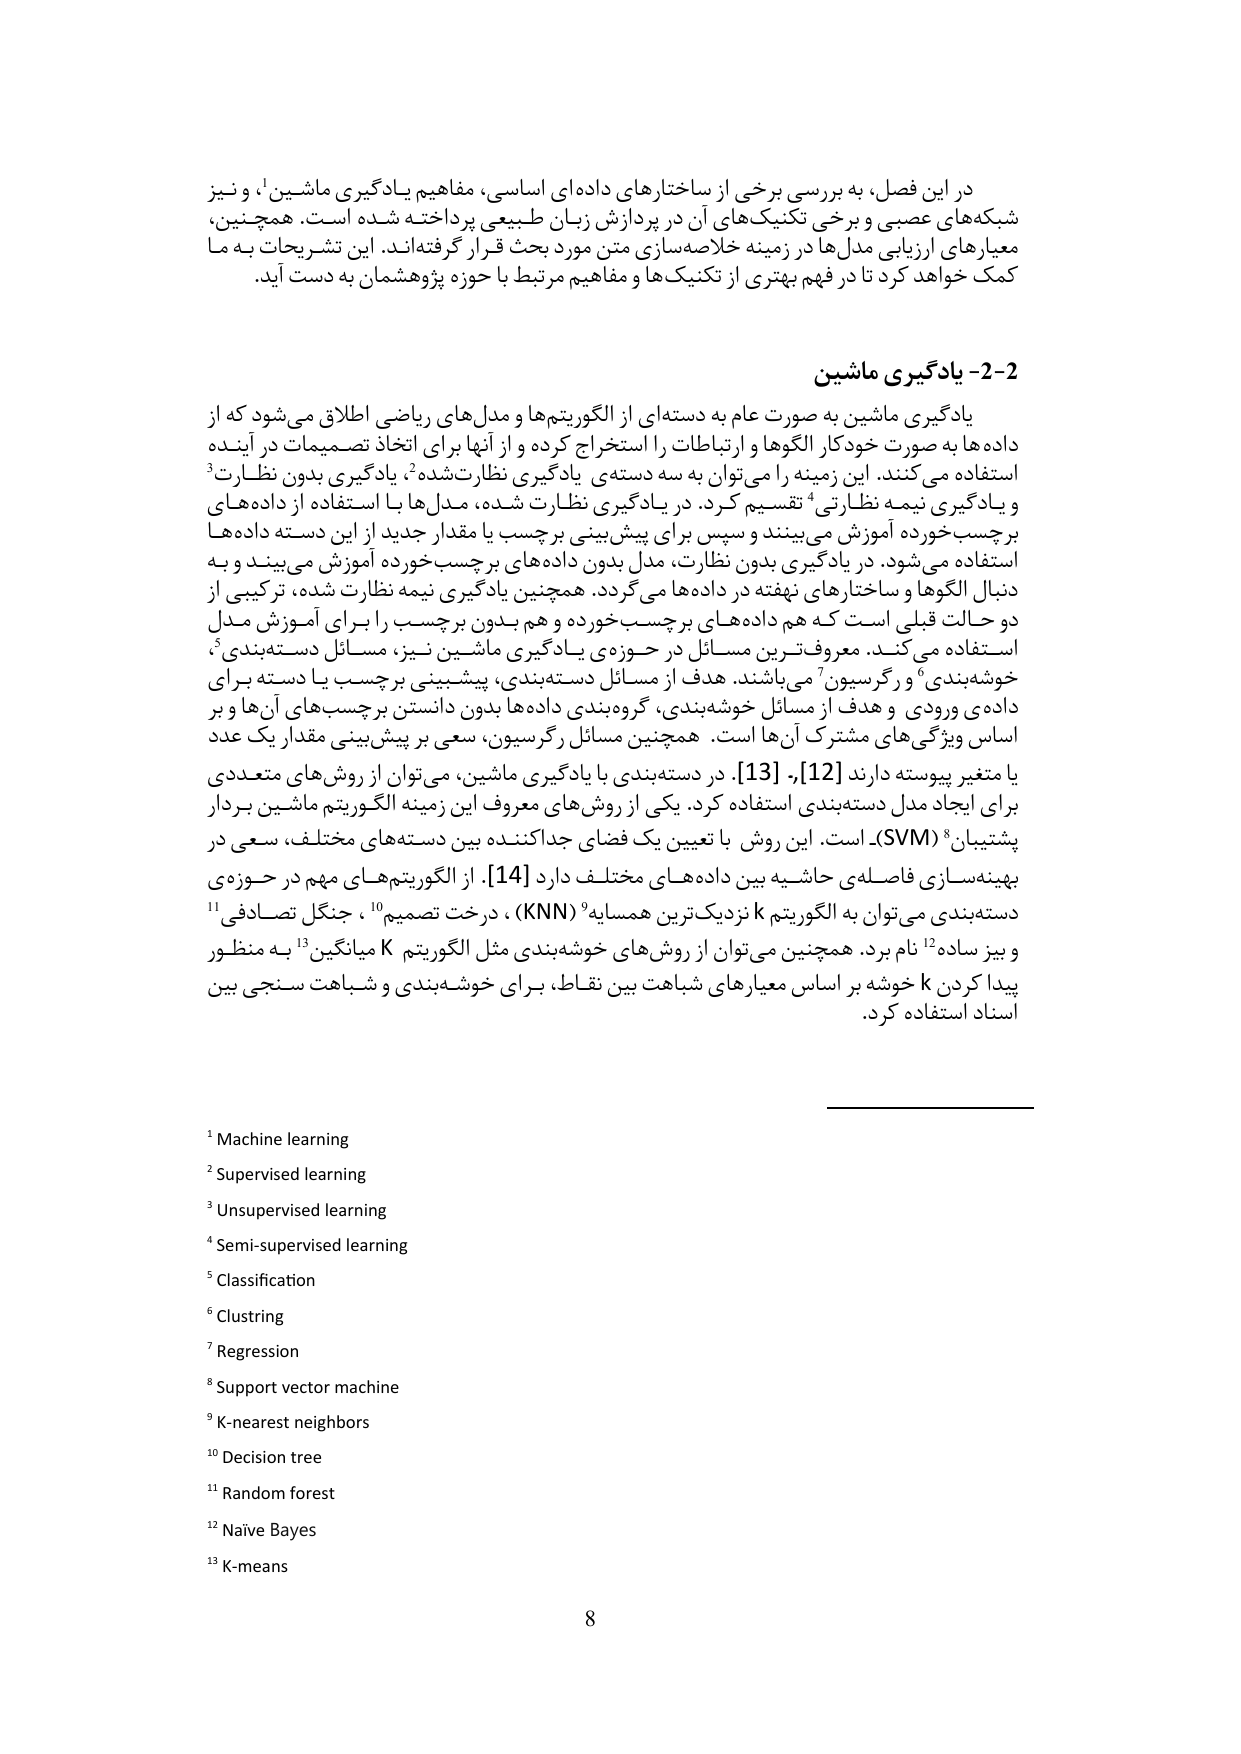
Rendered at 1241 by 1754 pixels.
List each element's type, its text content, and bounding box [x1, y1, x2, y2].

text یادگیری ماشین به صورت عام به دسته‌ای از الگوریتم‌ها و مدل‌های ریاضی اطلاق می‌شود که از داده‌ها به صورت خودکار الگوها و ارتباطات را استخراج کرده و از آنها برای اتخاذ تصمیمات در آینده استفاده می‌کنند. این زمینه را می‌توان به سه دسته‌ی یادگیری نظارت‌شده، یادگیری بدون نظارت و یادگیری نیمه نظارتی تقسیم کرد. در یادگیری نظارت شده، مدل‌ها با استفاده از داده‌های برچسب‌خورده آموزش می‌بینند و سپس برای پیش‌بینی برچسب یا مقدار جدید از این دسته داده‌ها استفاده می‌شود. در یادگیری بدون نظارت، مدل بدون داده‌های برچسب‌خورده آموزش می‌بیند و به دنبال الگوها و ساختارهای نهفته در داده‌ها می‌گردد. همچنین یادگیری نیمه نظارت شده، ترکیبی از دو حالت قبلی است که هم داده‌های برچسب‌خورده و هم بدون برچسب را برای آموزش مدل استفاده می‌کند. معروف‌ترین مسائل در حوزه‌ی یادگیری ماشین نیز، مسائل دسته‌بندی، خوشه‌بندی و رگرسیون می‌باشند. هدف از مسائل دسته‌بندی، پیشبینی برچسب یا دسته برای داده‌ی ورودی و هدف از مسائل خوشه‌بندی، گروه‌بندی داده‌ها بدون دانستن برچسب‌های آن‌ها و بر اساس ویژگی‌های مشترک آن‌ها است. همچنین مسائل رگرسیون، سعی بر پیش‌بینی مقدار یک عدد یا متغیر پیوسته دارند [12], [13]. در دسته‌بندی با یادگیری ماشین، می‌توان از روش‌های متعددی برای ایجاد مدل دسته‌بندی استفاده کرد. یکی از روش‌های معروف این زمینه ‌الگوریتم ماشین بردار پشتیبان (SVM) است. این روش با تعیین یک فضای جداکننده بین دسته‌های مختلف، سعی در بهینه‌سازی فاصله‌ی حاشیه بین داده‌های مختلف دارد [14]. از الگوریتم‌های مهم در حوزه‌ی دسته‌بندی می‌توان به الگوریتم k نزدیک‌ترین همسایه (KNN) ، درخت تصمیم ، جنگل تصادفی و بیز ساده نام برد. همچنین می‌توان از روش‌های خوشه‌بندی مثل الگوریتم K میانگین به منظور پیدا کردن k خوشه بر اساس معیار‌های شباهت بین نقاط، برای خوشه‌بندی و شباهت سنجی بین اسناد استفاده کرد. [207, 404, 1018, 1029]
text در این فصل، به بررسی برخی از ساختارهای داده‌ای اساسی، مفاهیم یادگیری ماشین، و نیز شبکه‌های عصبی و برخی تکنیک‌های آن در پردازش زبان طبیعی پرداخته شده است. همچنین، معیارهای ارزیابی مدل‌ها در زمینه خلاصه‌سازی متن مورد بحث قرار گرفته‌اند. این تشریحات به ما کمک خواهد کرد تا در فهم بهتری از تکنیک‌ها و مفاهیم مرتبط با حوزه پژوهشمان به دست آید. [207, 177, 1018, 292]
subtitle 2-2- یادگیری ماشین [207, 360, 1018, 389]
